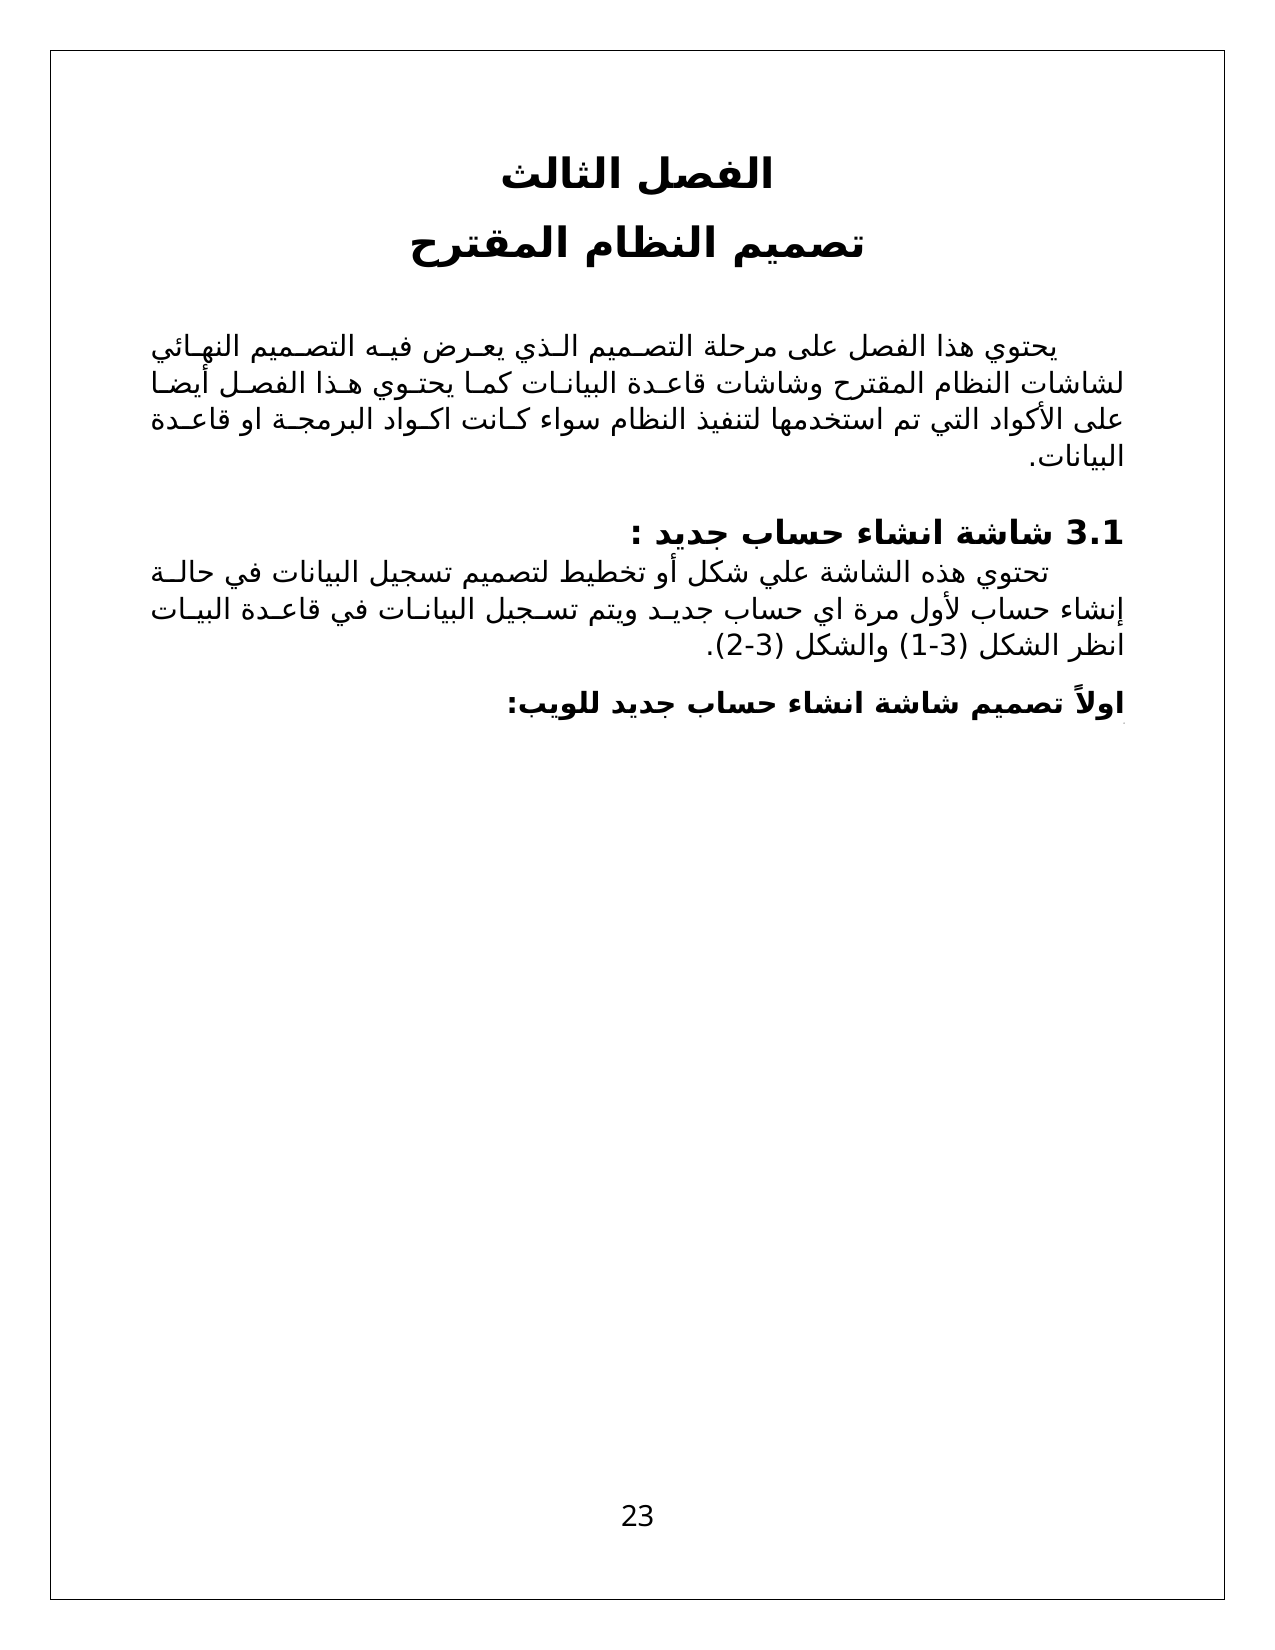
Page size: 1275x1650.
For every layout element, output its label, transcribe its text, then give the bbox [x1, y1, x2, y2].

text تحتوي هذه الشاشة علي شكل أو تخطيط لتصميم تسجيل البيانات في حالة إنشاء حساب لأول مرة اي حساب جديد ويتم تسجيل البيانات في قاعدة البيات انظر الشكل (3-1) والشكل (3-2). [150, 555, 1125, 663]
subtitle الفصل الثالث [150, 150, 1125, 198]
text يحتوي هذا الفصل على مرحلة التصميم الذي يعرض فيه التصميم النهائي لشاشات النظام المقترح وشاشات قاعدة البيانات كما يحتوي هذا الفصل أيضا على الأكواد التي تم استخدمها لتنفيذ النظام سواء كانت اكواد البرمجة او قاعدة البيانات. [150, 329, 1125, 473]
subtitle 3.1 شاشة انشاء حساب جديد : [150, 513, 1124, 552]
subtitle اولاً تصميم شاشة انشاء حساب جديد للويب: [150, 686, 1124, 720]
text تصميم النظام المقترح [150, 219, 1125, 268]
